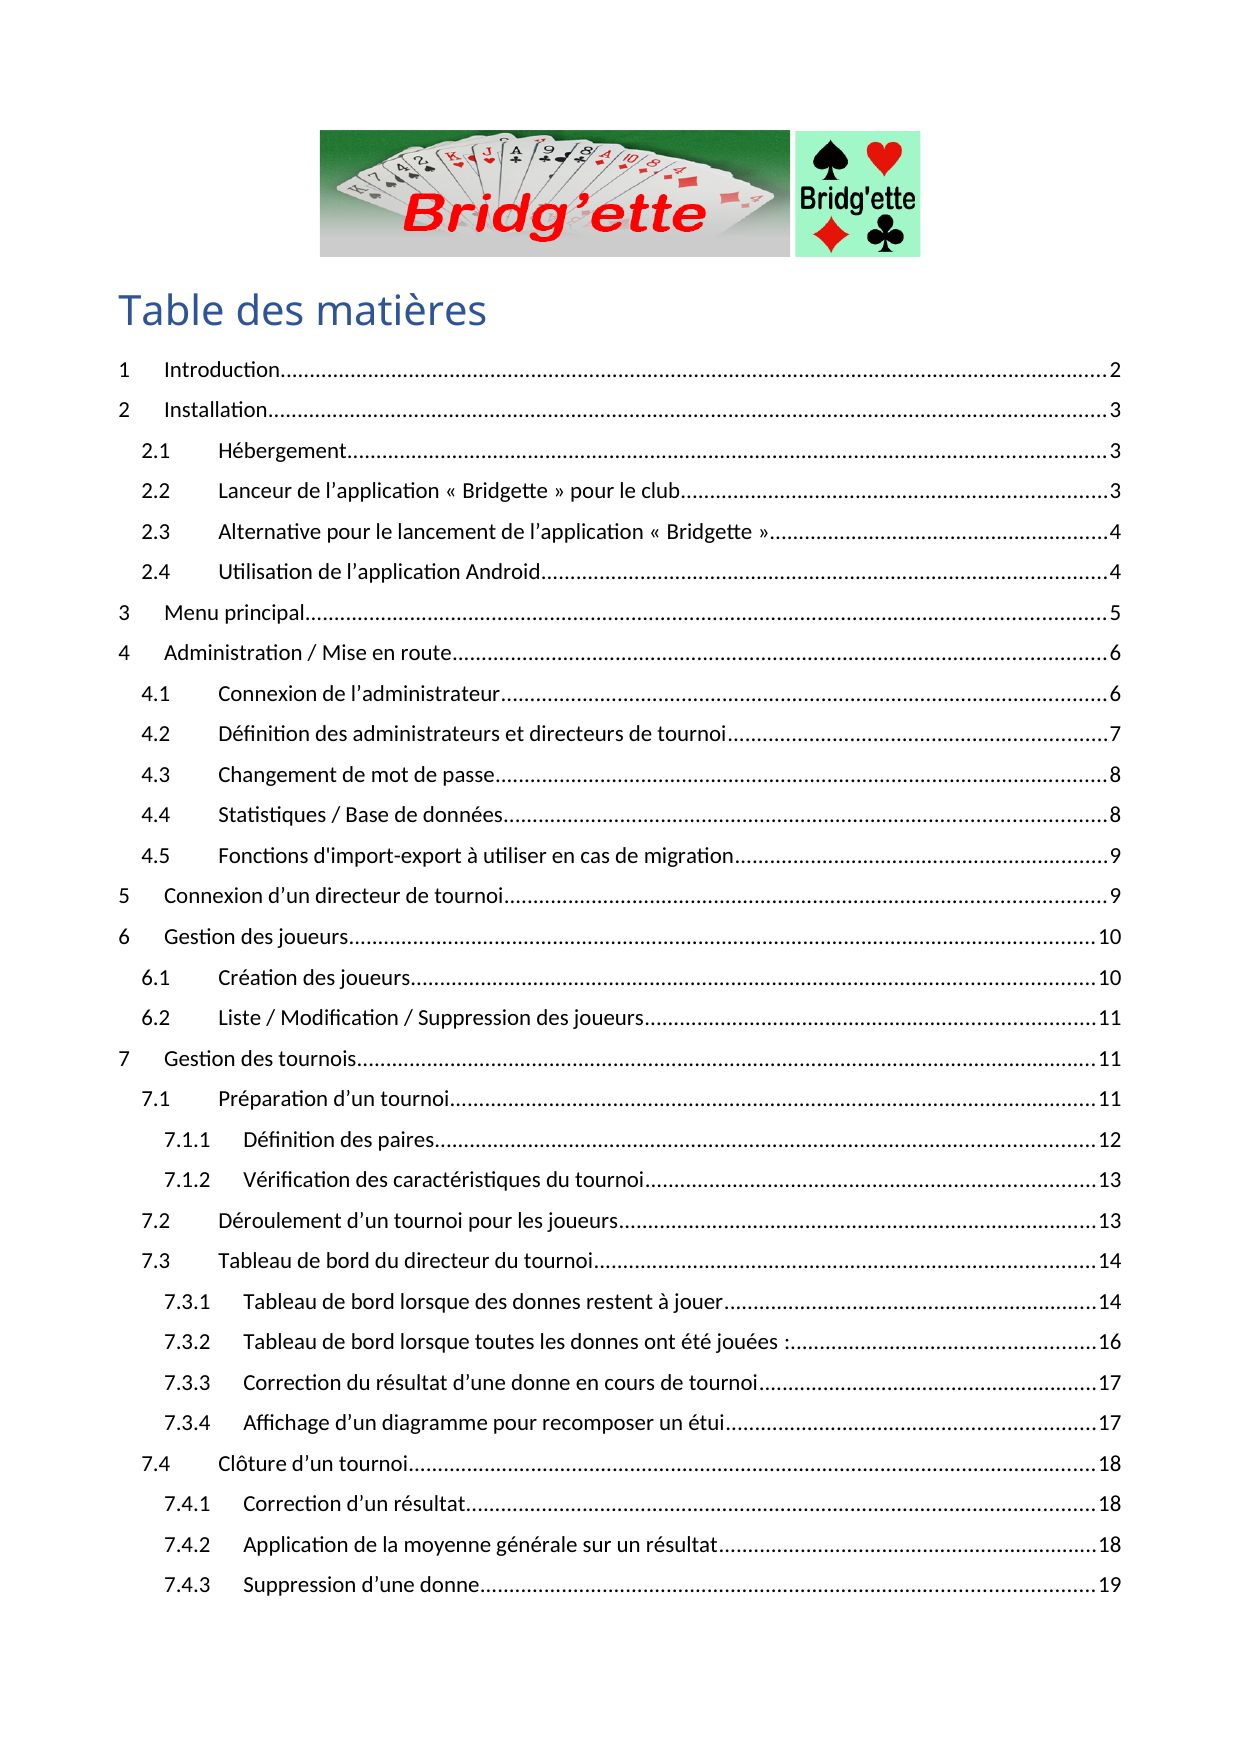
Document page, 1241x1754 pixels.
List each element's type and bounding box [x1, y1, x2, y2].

picture [795, 131, 921, 257]
picture [319, 130, 791, 257]
